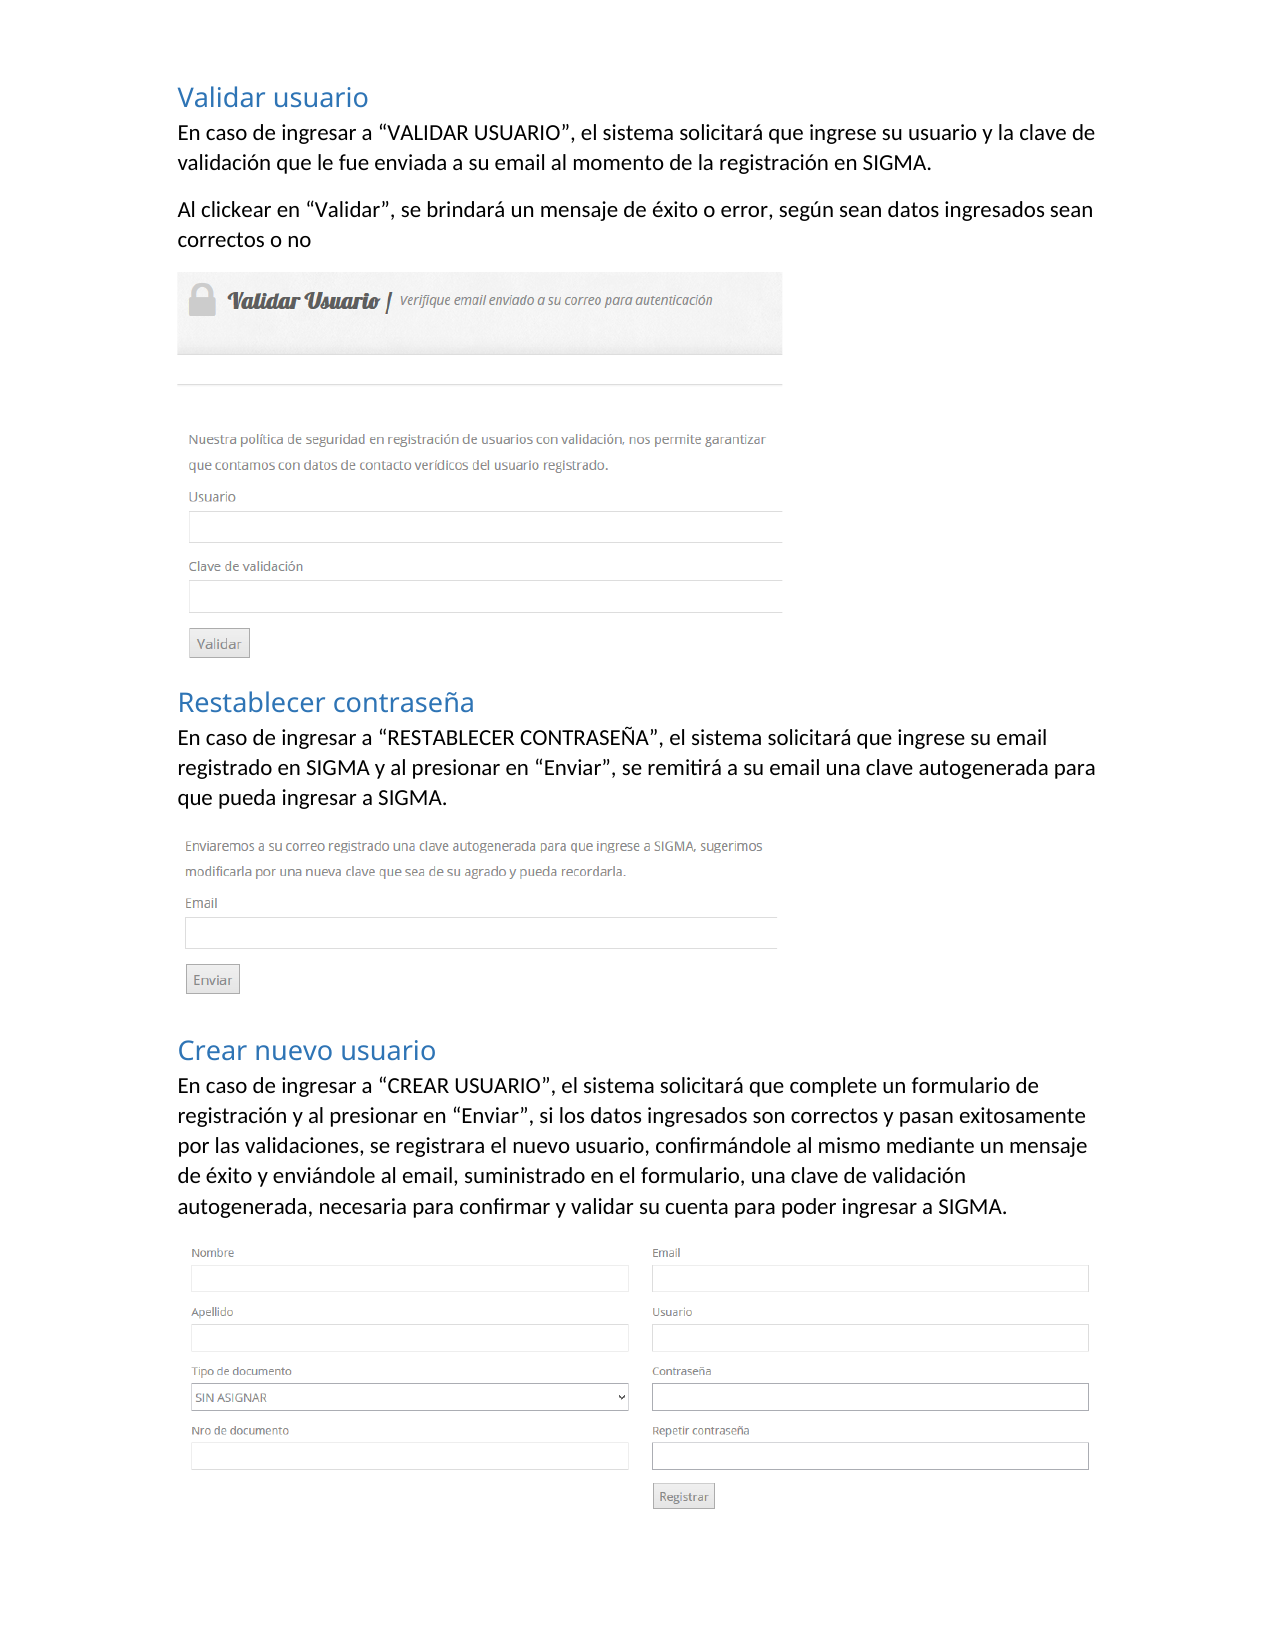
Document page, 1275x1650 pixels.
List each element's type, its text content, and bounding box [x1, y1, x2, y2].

subtitle Validar usuario [177, 78, 1098, 115]
text En caso de ingresar a “RESTABLECER CONTRASEÑA”, el sistema solicitará que ingrese su email registrado en SIGMA y al presionar en “Enviar”, se remitirá a su email una clave autogenerada para que pueda ingresar a SIGMA. [177, 723, 1098, 811]
subtitle Crear nuevo usuario [177, 1031, 1098, 1068]
subtitle Restablecer contraseña [177, 683, 1098, 720]
picture [177, 830, 778, 1013]
picture [177, 1239, 1098, 1529]
text Al clickear en “Validar”, se brindará un mensaje de éxito o error, según sean datos ingresados sean correctos o no [177, 195, 1098, 253]
picture [177, 272, 783, 665]
text En caso de ingresar a “VALIDAR USUARIO”, el sistema solicitará que ingrese su usuario y la clave de validación que le fue enviada a su email al momento de la registración en SIGMA. [177, 118, 1098, 176]
text En caso de ingresar a “CREAR USUARIO”, el sistema solicitará que complete un formulario de registración y al presionar en “Enviar”, si los datos ingresados son correctos y pasan exitosamente por las validaciones, se registrara el nuevo usuario, confirmándole al mismo mediante un mensaje de éxito y enviándole al email, suministrado en el formulario, una clave de validación autogenerada, necesaria para confirmar y validar su cuenta para poder ingresar a SIGMA. [177, 1071, 1098, 1220]
